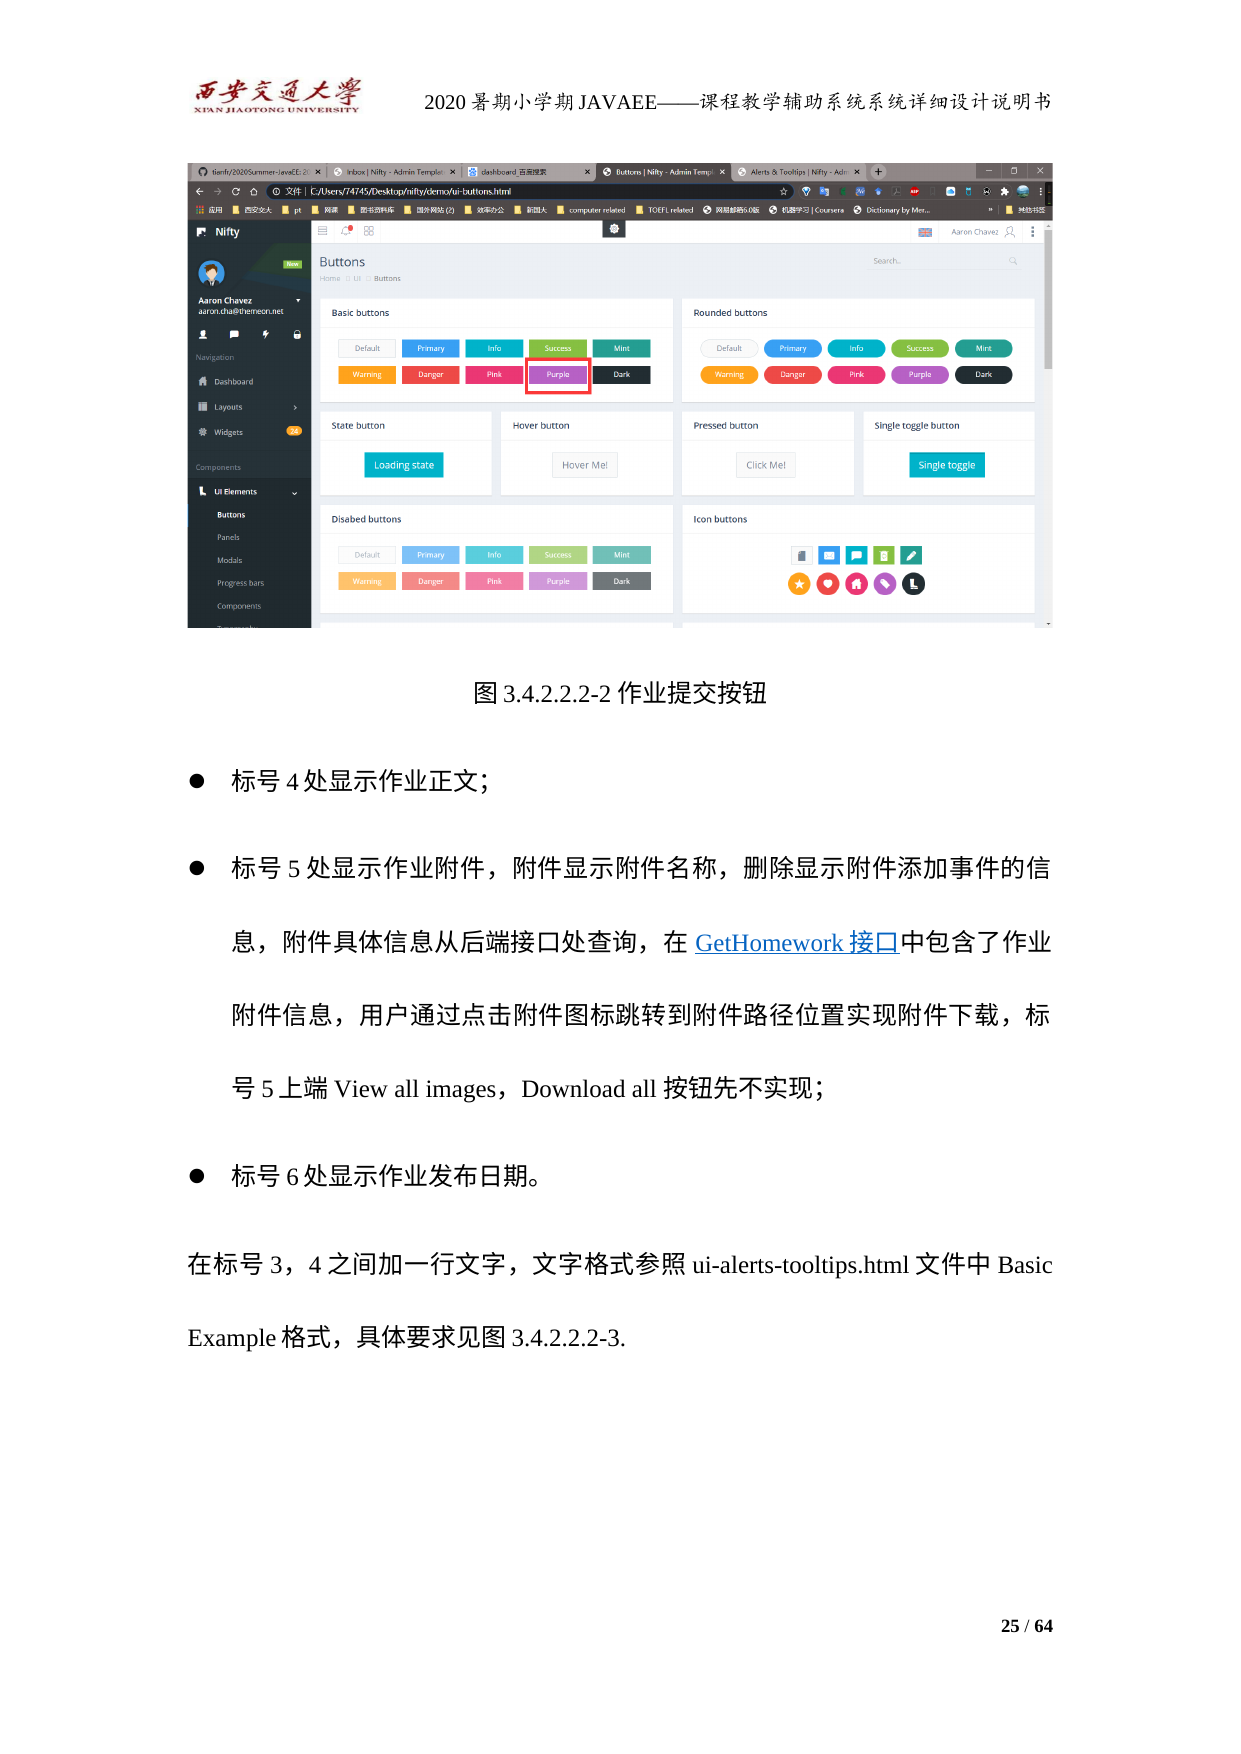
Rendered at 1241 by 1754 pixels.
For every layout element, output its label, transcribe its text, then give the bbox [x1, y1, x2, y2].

picture [187, 163, 1053, 628]
picture [189, 77, 364, 114]
list 标号6处显示作业发布日期。 [187, 1141, 1053, 1209]
list 标号5处显示作业附件，附件显示附件名称，删除显示附件添加事件的信息，附件具体信息从后端接口处查询，在GetHomework接口中包含了作业附件信息，用户通过点击附件图标跳转到附件路径位置实现附件下载，标号5上端View all images，Download all 按钮先不实现； [187, 833, 1053, 1121]
list 标号4处显示作业正文； [187, 745, 1053, 813]
text 图3.4.2.2.2-2 作业提交按钮 [187, 658, 1053, 726]
text 在标号3，4之间加一行文字，文字格式参照ui-alerts-tooltips.html文件中Basic Example格式，具体要求见图3.4.2.2.2-3. [187, 1228, 1053, 1370]
